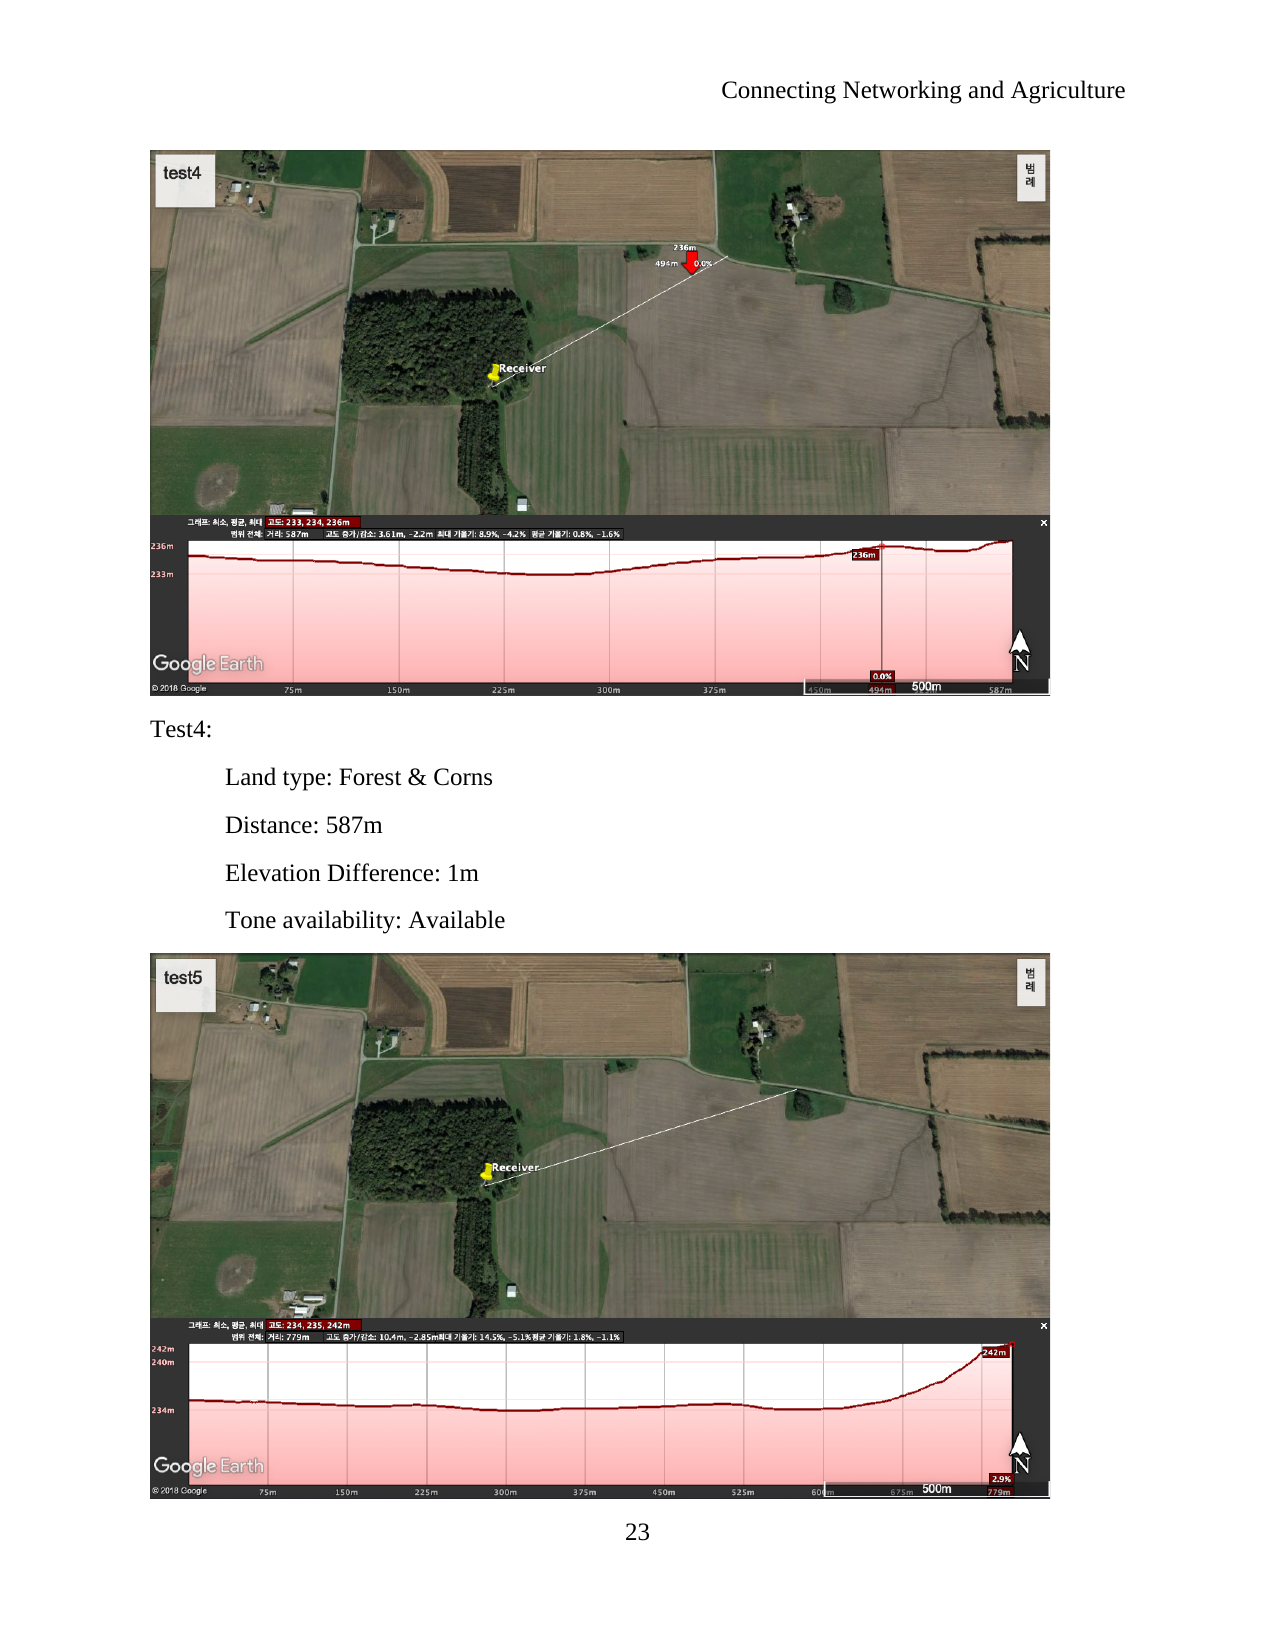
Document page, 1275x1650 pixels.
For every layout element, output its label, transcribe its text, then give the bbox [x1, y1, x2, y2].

text Distance: 587m [150, 810, 1125, 839]
text Elevation Difference: 1m [150, 858, 1125, 886]
text Land type: Forest & Corns [150, 762, 1125, 791]
text Tone availability: Available [150, 905, 1125, 934]
text Test4: [150, 714, 1125, 743]
picture [150, 953, 1050, 1499]
picture [150, 150, 1050, 696]
